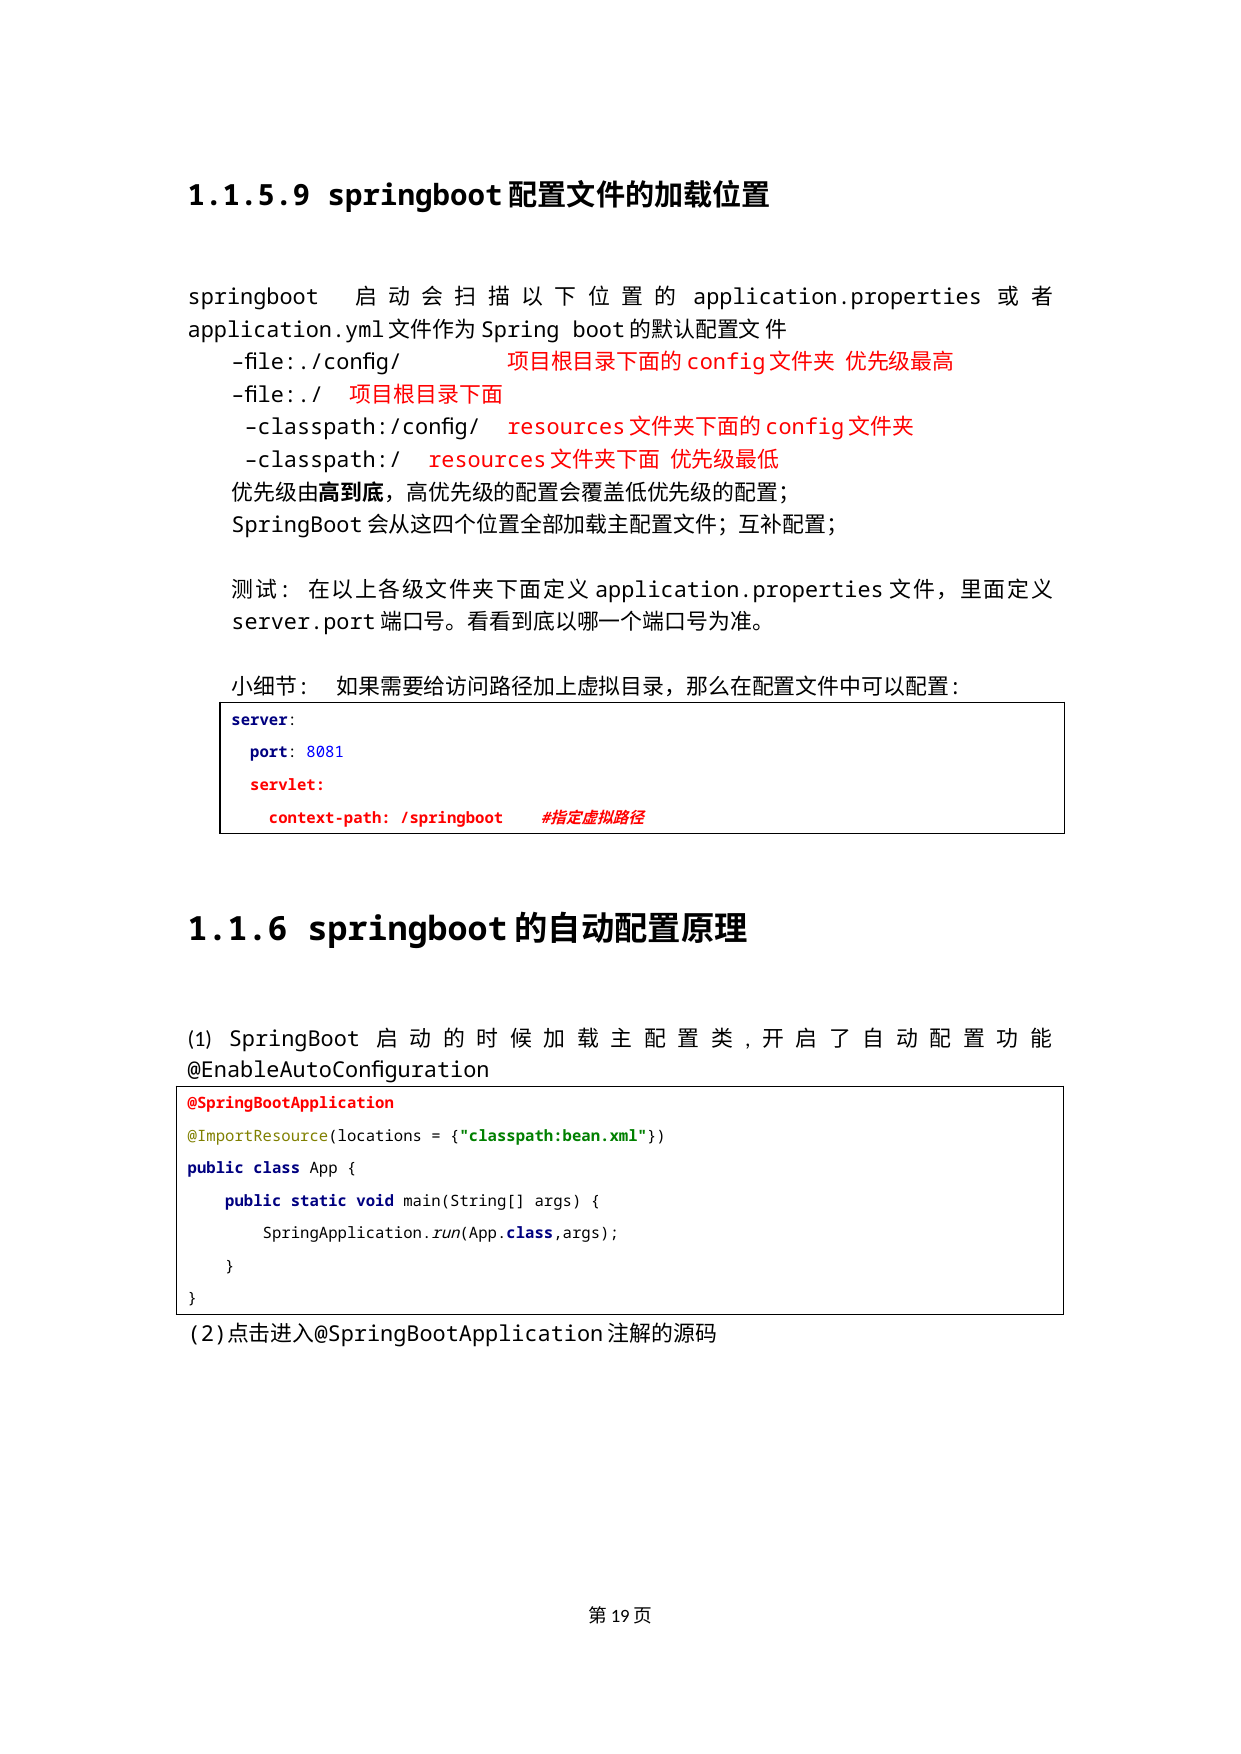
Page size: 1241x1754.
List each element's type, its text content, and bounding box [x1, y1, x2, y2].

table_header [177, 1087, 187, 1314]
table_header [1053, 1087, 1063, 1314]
list 优先级由高到底，高优先级的配置会覆盖低优先级的配置； [231, 474, 1053, 507]
list –ﬁle:./conﬁg/ 项目根目录下面的config文件夹 优先级最高 [231, 344, 1053, 377]
text (1) SpringBoot启动的时候加载主配置类,开启了自动配置功能 @EnableAutoConﬁguration [187, 1021, 1053, 1086]
list –classpath:/ resources文件夹下面 优先级最低 [231, 442, 1053, 474]
list –ﬁle:./ 项目根目录下面 [231, 377, 1053, 409]
list 测试: 在以上各级文件夹下面定义application.properties文件，里面定义server.port端口号。看看到底以哪一个端口号为准。 [231, 572, 1053, 637]
text (2)点击进入@SpringBootApplication注解的源码 [187, 1315, 1053, 1348]
list 小细节: 如果需要给访问路径加上虚拟目录，那么在配置文件中可以配置: [231, 669, 1053, 702]
subtitle 1.1.6 springboot的自动配置原理 [187, 893, 1053, 958]
subtitle 1.1.5.9 springboot配置文件的加载位置 [187, 160, 1053, 225]
list SpringBoot会从这四个位置全部加载主配置文件；互补配置； [231, 507, 1053, 539]
list –classpath:/conﬁg/ resources文件夹下面的config文件夹 [231, 409, 1053, 442]
text springboot 启动会扫描以下位置的application.properties或者application.yml文件作为Spring boot的默认配置文 件 [187, 279, 1053, 344]
